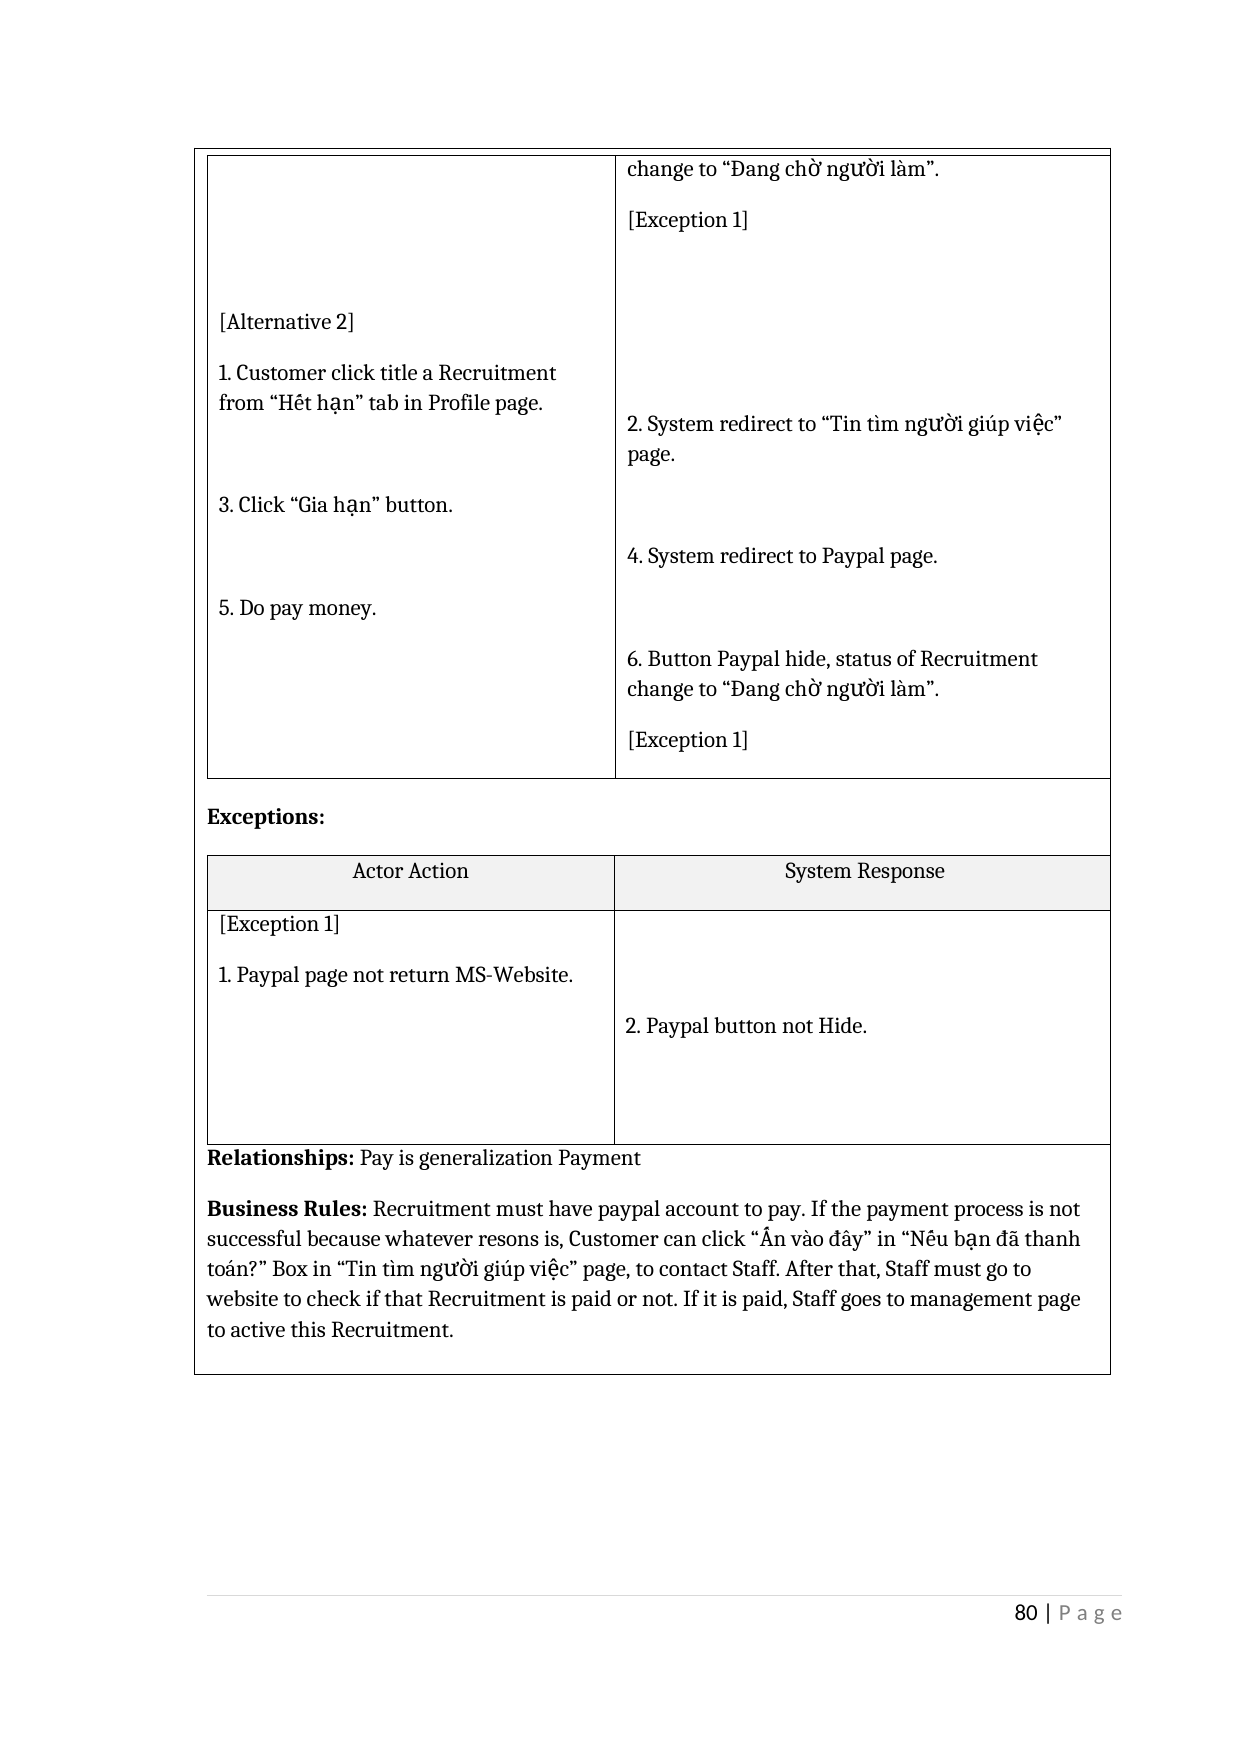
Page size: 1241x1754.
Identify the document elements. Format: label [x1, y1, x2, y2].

table_cell [195, 149, 1110, 1373]
